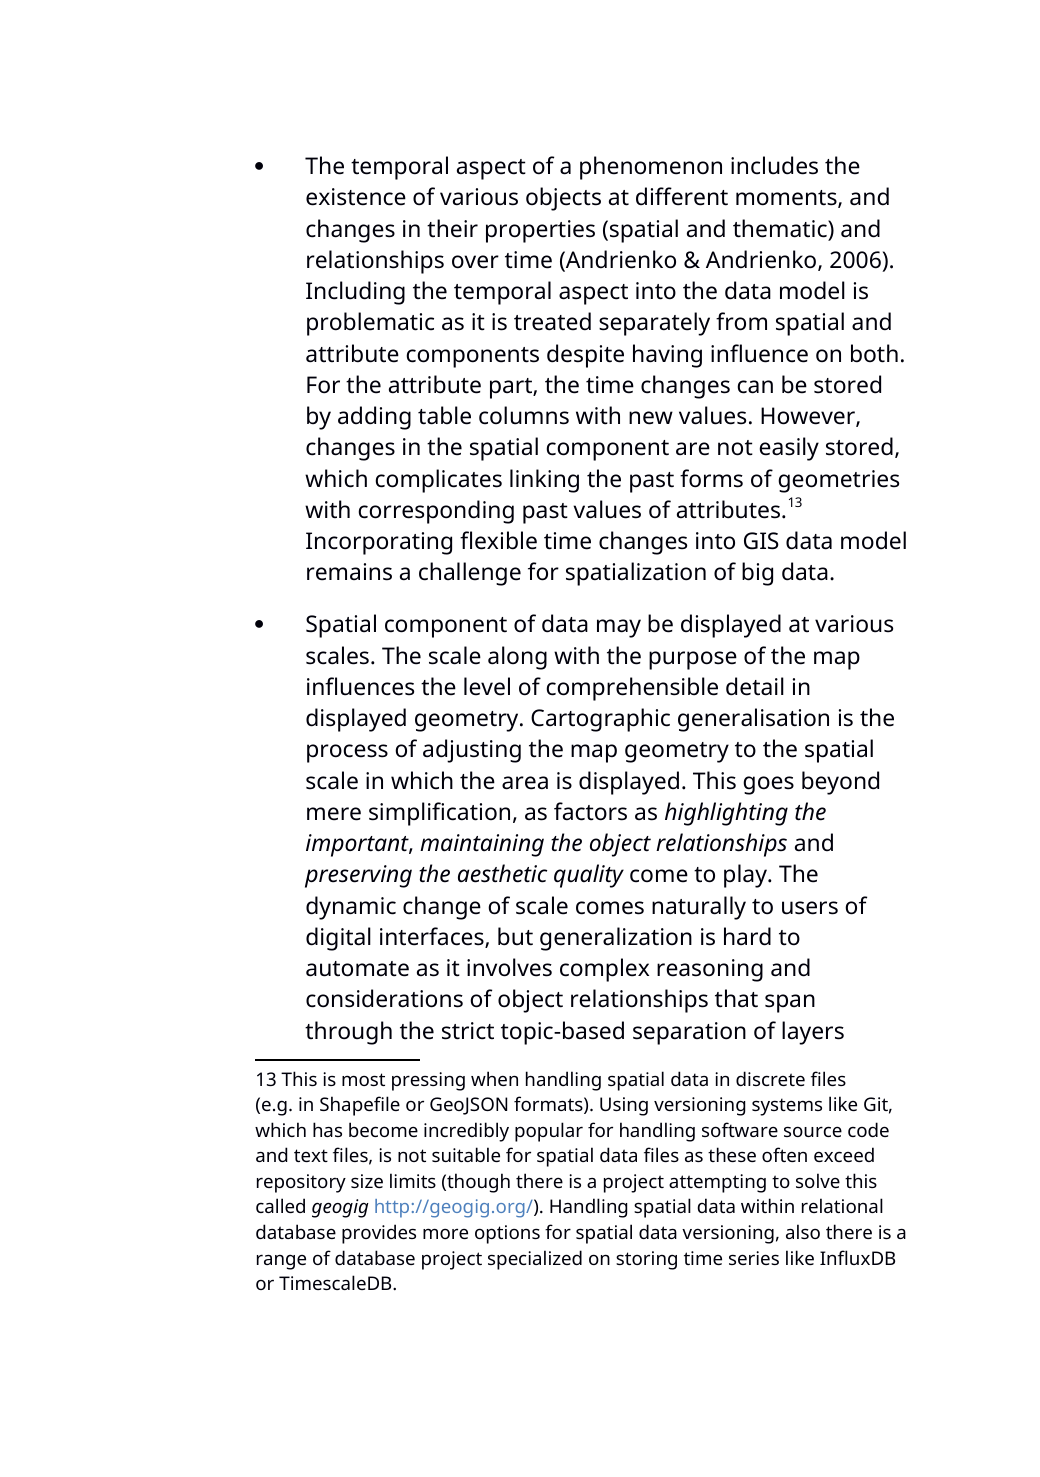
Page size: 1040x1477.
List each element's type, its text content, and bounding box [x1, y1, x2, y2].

list The temporal aspect of a phenomenon includes the existence of various objects at different moments, and changes in their properties (spatial and thematic) and relationships over time (Andrienko & Andrienko, 2006). Including the temporal aspect into the data model is problematic as it is treated separately from spatial and attribute components despite having influence on both. For the attribute part, the time changes can be stored by adding table columns with new values. However, changes in the spatial component are not easily stored, which complicates linking the past forms of geometries with corresponding past values of attributes. Incorporating flexible time changes into GIS data model remains a challenge for spatialization of big data. [255, 150, 910, 587]
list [255, 608, 910, 1046]
